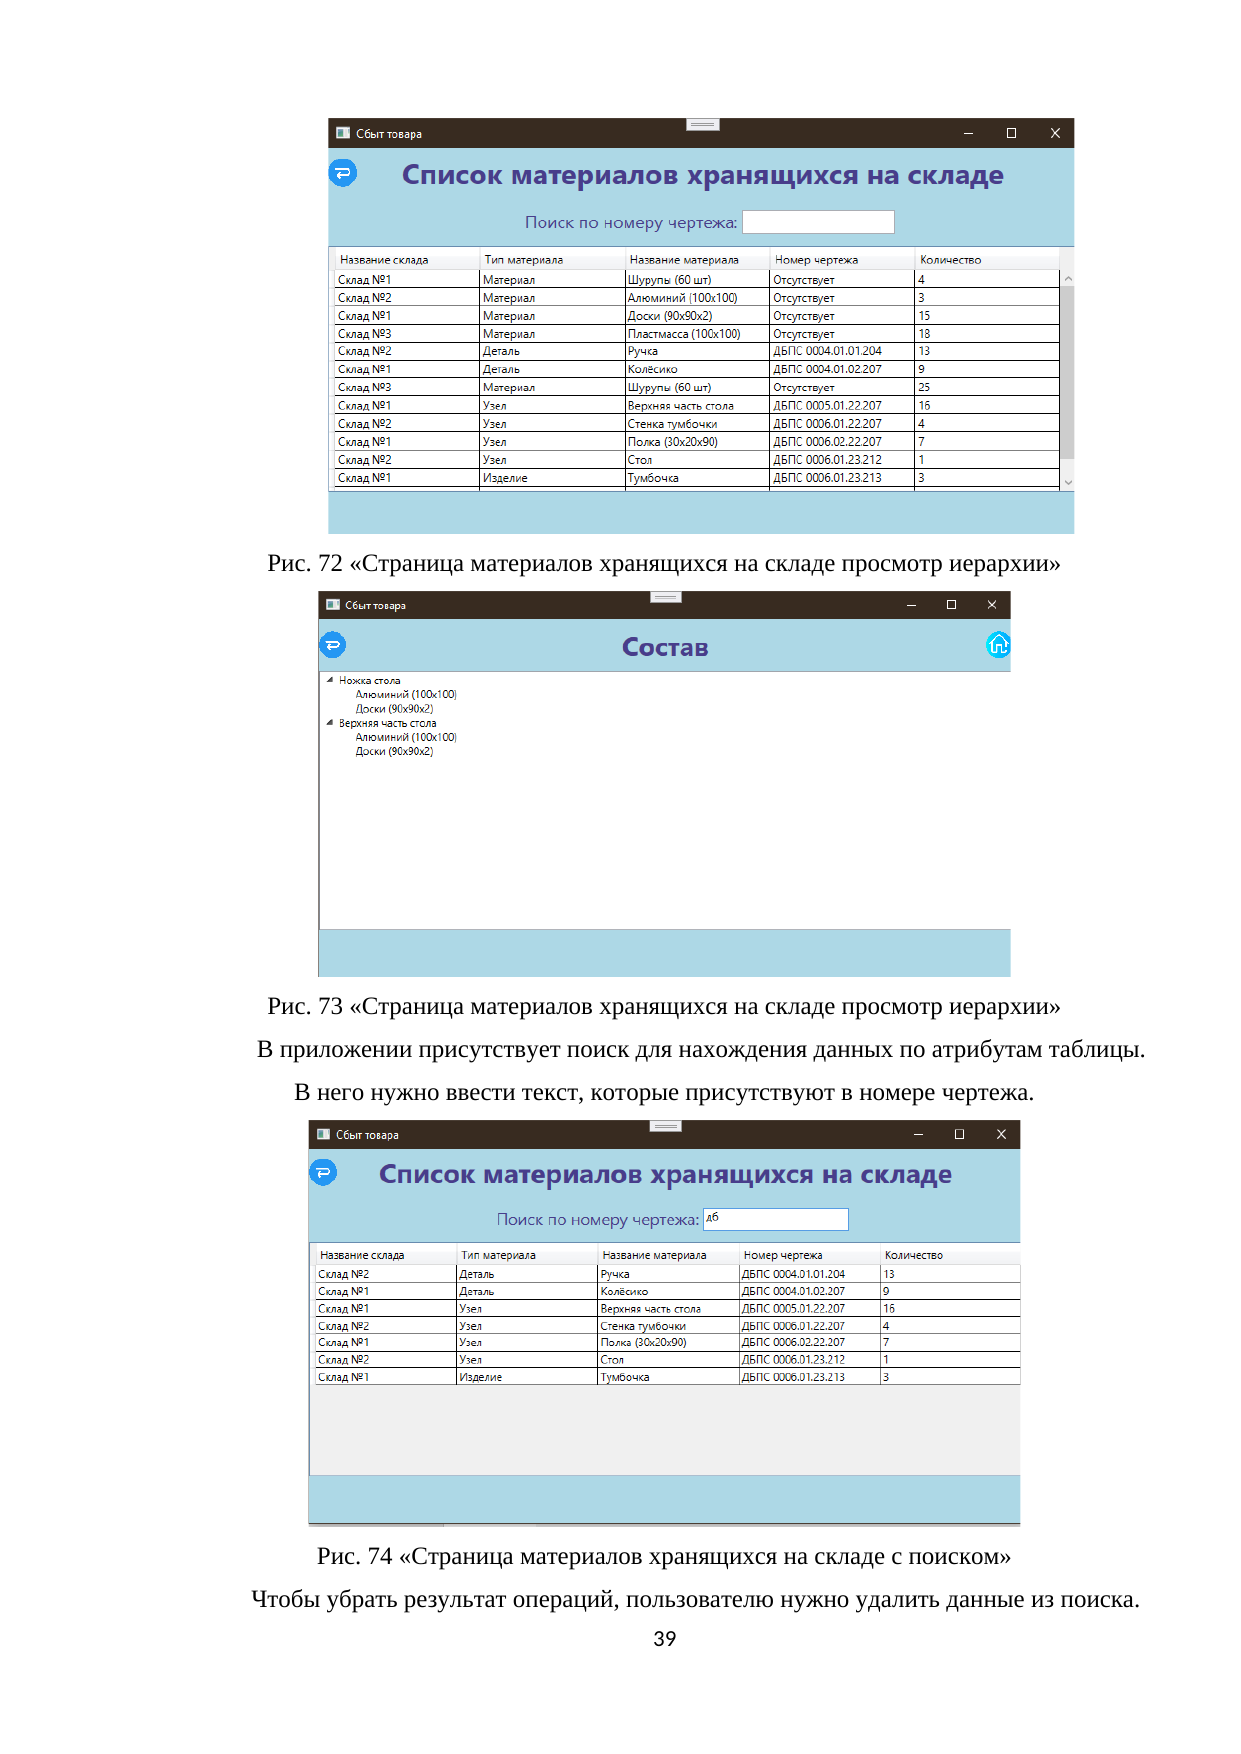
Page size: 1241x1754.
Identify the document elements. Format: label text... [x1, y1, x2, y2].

picture [328, 118, 1075, 534]
picture [318, 591, 1011, 977]
text Рис. 74 «Страница материалов хранящихся на складе с поиском» [177, 1541, 1152, 1569]
text Чтобы убрать результат операций, пользователю нужно удалить данные из поиска. [177, 1584, 1152, 1613]
picture [308, 1120, 1021, 1527]
text Рис. 72 «Страница материалов хранящихся на складе просмотр иерархии» [177, 548, 1152, 577]
text Рис. 73 «Страница материалов хранящихся на складе просмотр иерархии» [177, 991, 1152, 1020]
